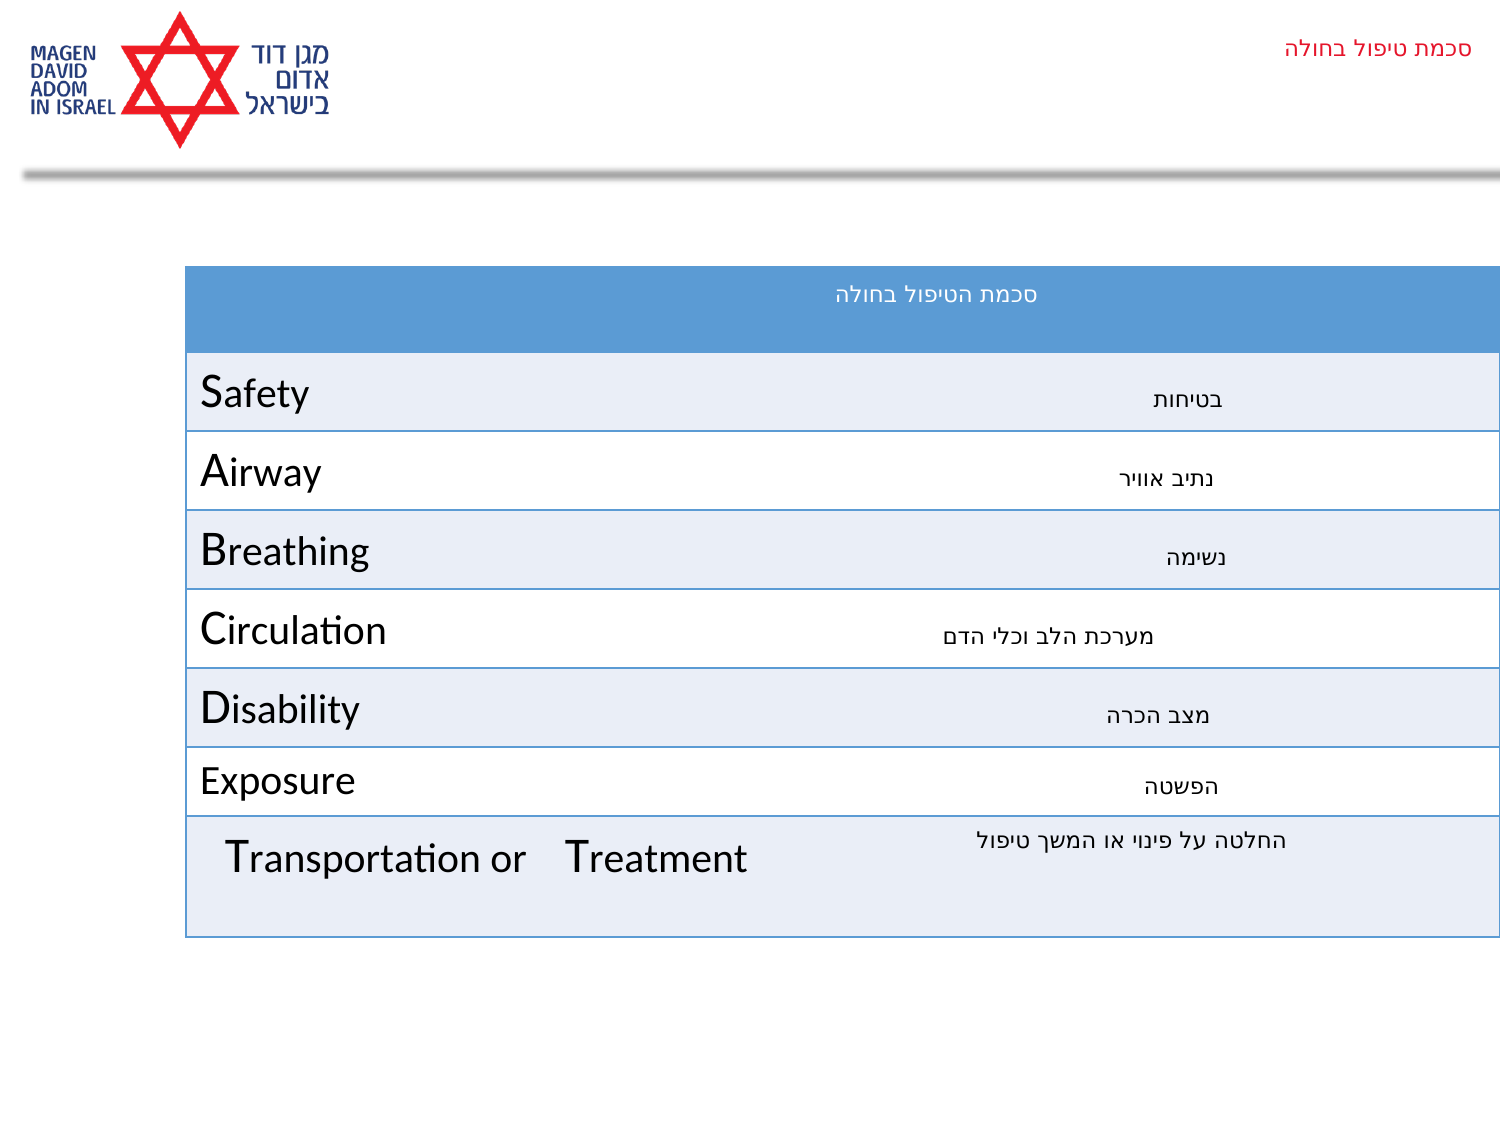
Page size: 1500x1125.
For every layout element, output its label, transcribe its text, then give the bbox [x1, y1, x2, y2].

picture [18, 161, 1500, 188]
table_header סכמת הטיפול בחולה [187, 268, 1499, 351]
table_header [0, 4, 745, 155]
picture [24, 7, 334, 149]
table_cell Circulation מערכת הלב וכלי הדם [187, 590, 1499, 667]
table_cell [187, 817, 1499, 936]
table_cell Airway נתיב אוויר [187, 432, 1499, 509]
table_cell Breathing נשימה [187, 511, 1499, 588]
table_cell Disability מצב הכרה [187, 669, 1499, 746]
table_cell Exposure הפשטה [187, 748, 1499, 814]
table_cell Safety בטיחות [187, 353, 1499, 430]
table_header סכמת טיפול בחולה [745, 4, 1495, 155]
